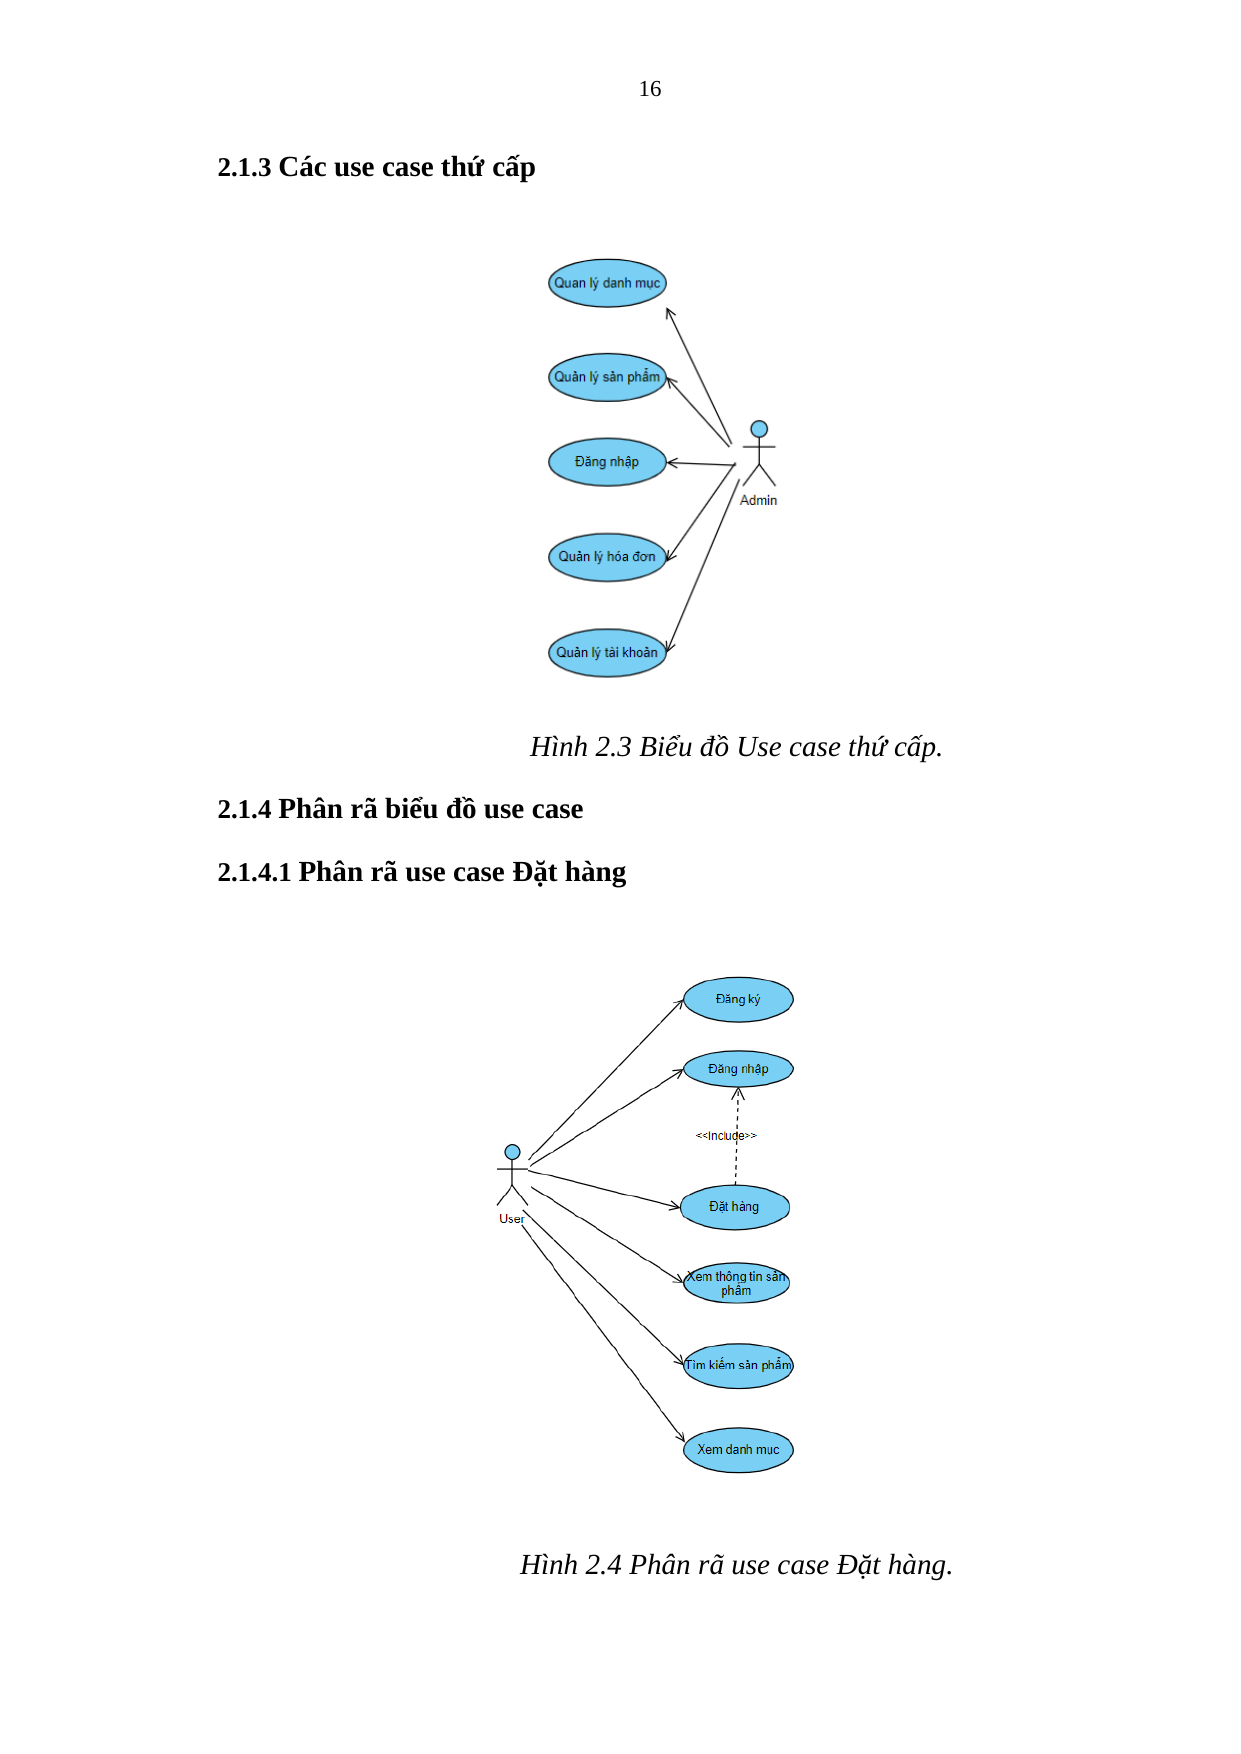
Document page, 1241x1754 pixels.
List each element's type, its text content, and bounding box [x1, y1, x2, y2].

picture [446, 917, 854, 1519]
text Hình 2.4 Phân rã use case Đặt hàng. [351, 1547, 1122, 1580]
picture [494, 212, 805, 701]
subtitle Các use case thứ cấp [217, 149, 1122, 183]
text Hình 2.3 Biểu đồ Use case thứ cấp. [351, 729, 1122, 762]
list Phân rã use case Đặt hàng [217, 854, 1122, 888]
subtitle Phân rã biểu đồ use case [217, 791, 1122, 825]
